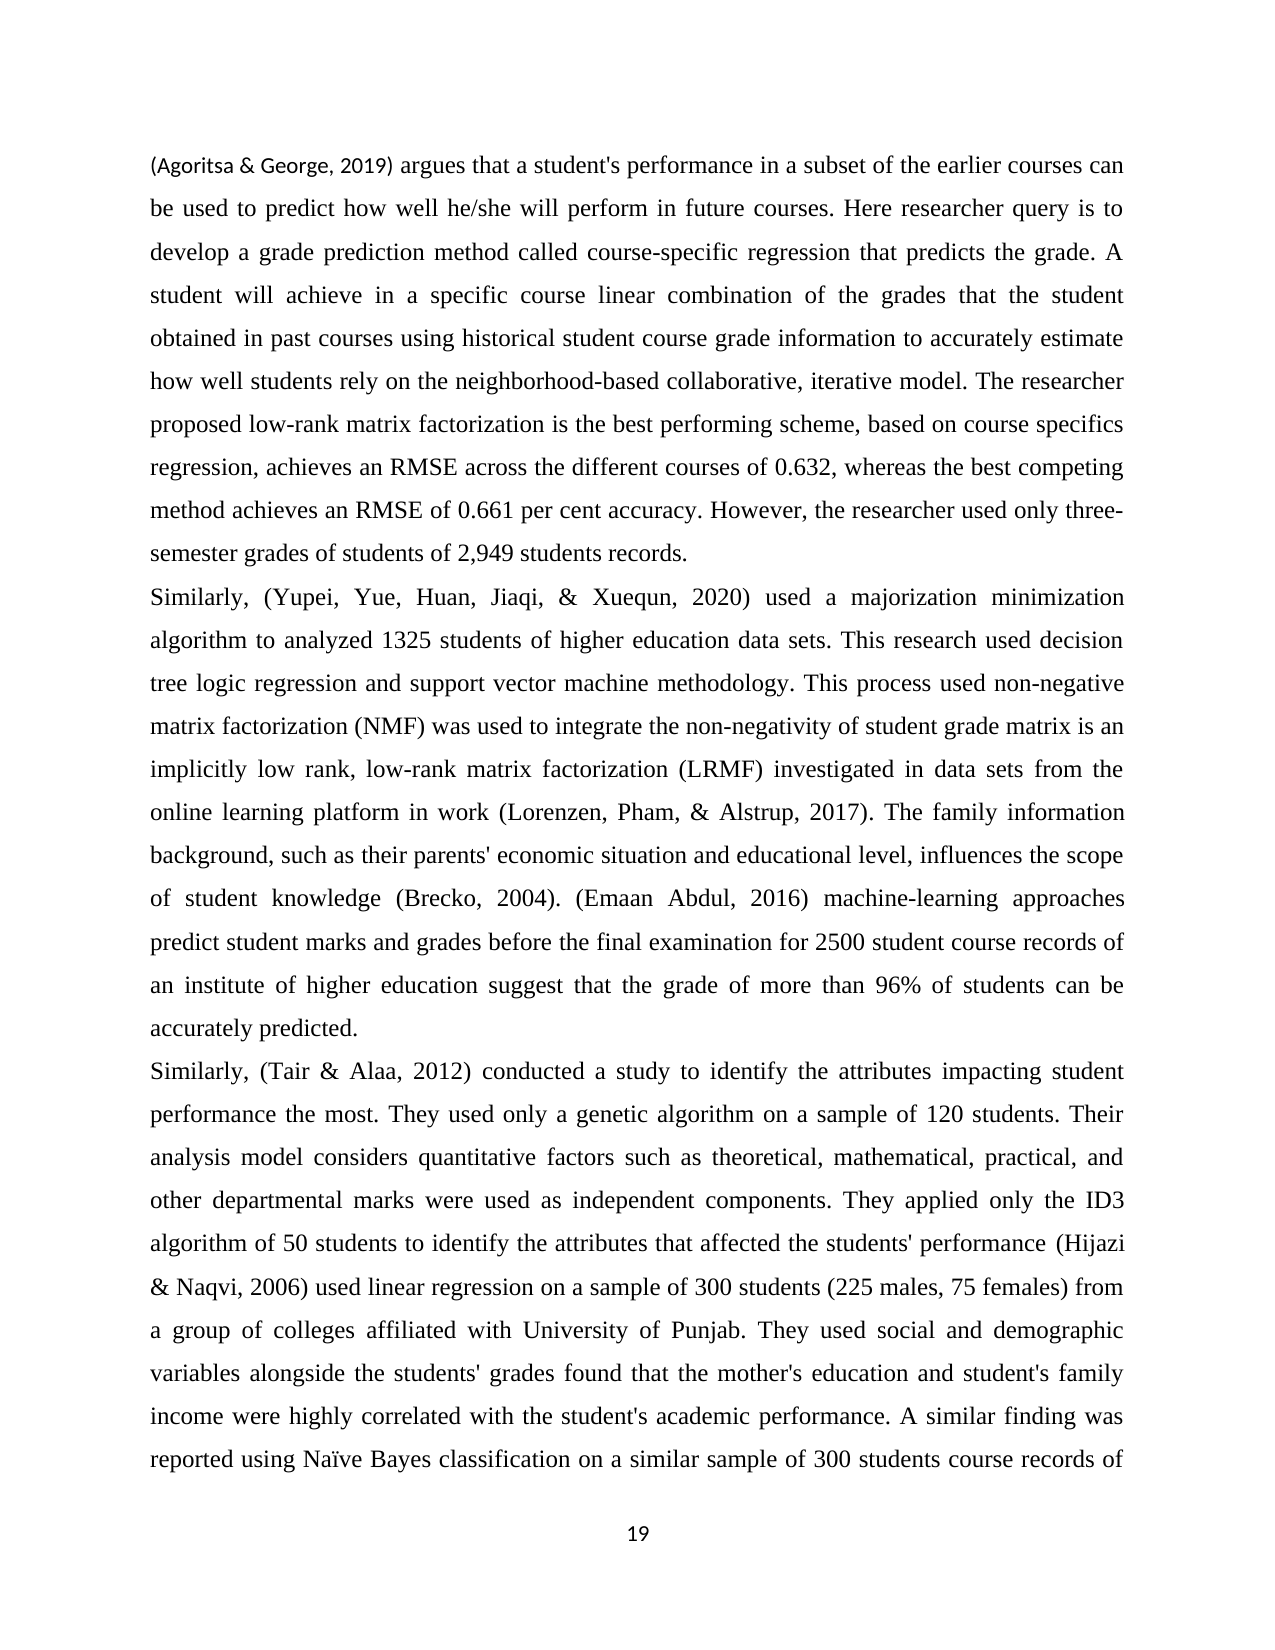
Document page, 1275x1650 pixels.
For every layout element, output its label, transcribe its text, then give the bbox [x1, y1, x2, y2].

text Similarly, used a majorization minimization algorithm to analyzed 1325 students of higher education data sets. This research used decision tree logic regression and support vector machine methodology. This process used non-negative matrix factorization (NMF) was used to integrate the non-negativity of student grade matrix is an implicitly low rank, low-rank matrix factorization (LRMF) investigated in data sets from the online learning platform in work. The family information background, such as their parents' economic situation and educational level, influences the scope of student knowledge . machine-learning approaches predict student marks and grades before the final examination for 2500 student course records of an institute of higher education suggest that the grade of more than 96% of students can be accurately predicted. [150, 582, 1125, 1042]
text argues that a student's performance in a subset of the earlier courses can be used to predict how well he/she will perform in future courses. Here researcher query is to develop a grade prediction method called course-specific regression that predicts the grade. A student will achieve in a specific course linear combination of the grades that the student obtained in past courses using historical student course grade information to accurately estimate how well students rely on the neighborhood-based collaborative, iterative model. The researcher proposed low-rank matrix factorization is the best performing scheme, based on course specifics regression, achieves an RMSE across the different courses of 0.632, whereas the best competing method achieves an RMSE of 0.661 per cent accuracy. However, the researcher used only three-semester grades of students of 2,949 students records. [150, 150, 1125, 567]
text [150, 1056, 1125, 1473]
